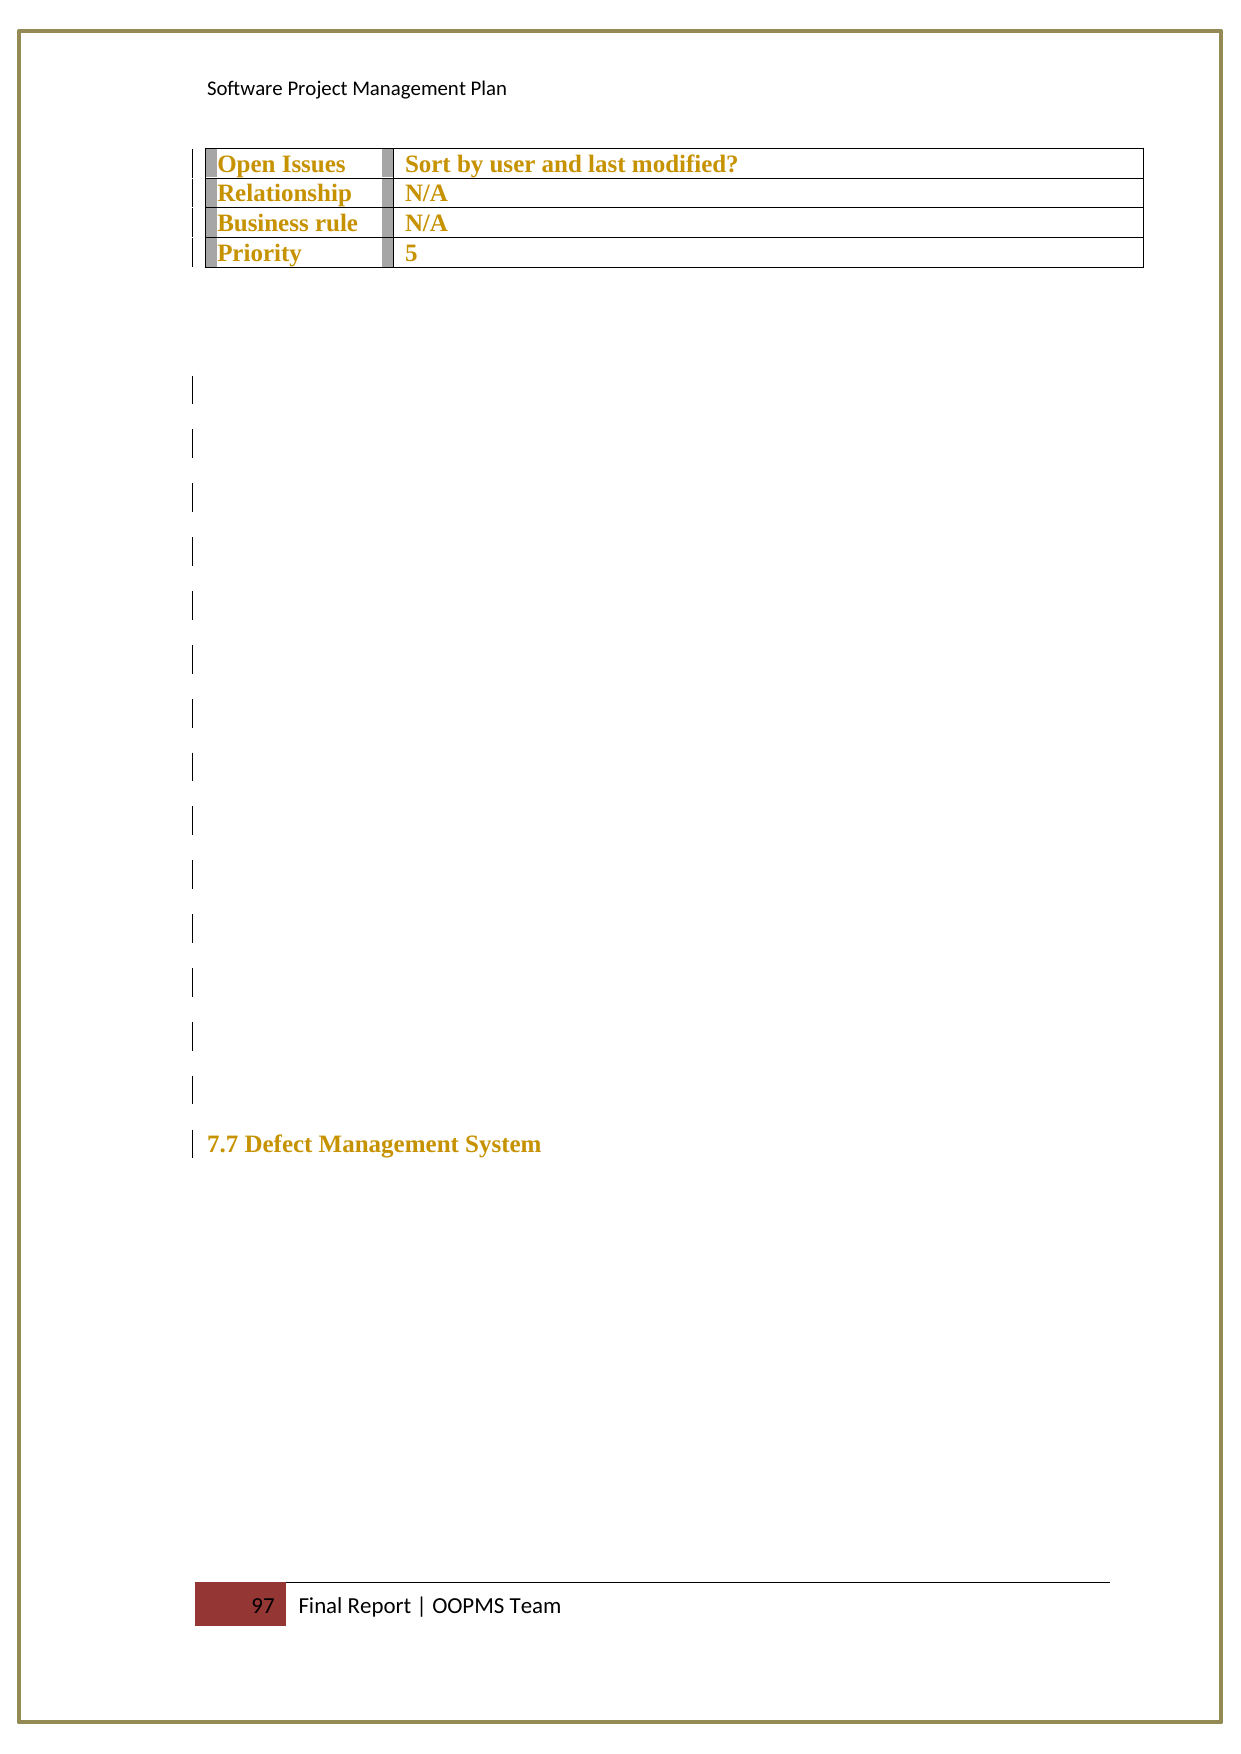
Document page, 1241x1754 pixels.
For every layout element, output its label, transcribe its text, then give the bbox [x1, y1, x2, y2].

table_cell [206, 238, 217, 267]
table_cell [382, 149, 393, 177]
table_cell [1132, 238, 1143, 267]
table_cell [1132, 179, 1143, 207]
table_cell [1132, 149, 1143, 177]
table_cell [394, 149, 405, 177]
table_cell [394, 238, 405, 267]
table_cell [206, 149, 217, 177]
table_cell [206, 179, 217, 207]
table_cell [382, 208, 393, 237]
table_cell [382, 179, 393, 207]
text 7.7 Defect Management System [207, 1129, 1122, 1158]
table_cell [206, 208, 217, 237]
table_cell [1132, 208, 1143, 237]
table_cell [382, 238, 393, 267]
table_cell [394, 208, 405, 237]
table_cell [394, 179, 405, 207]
